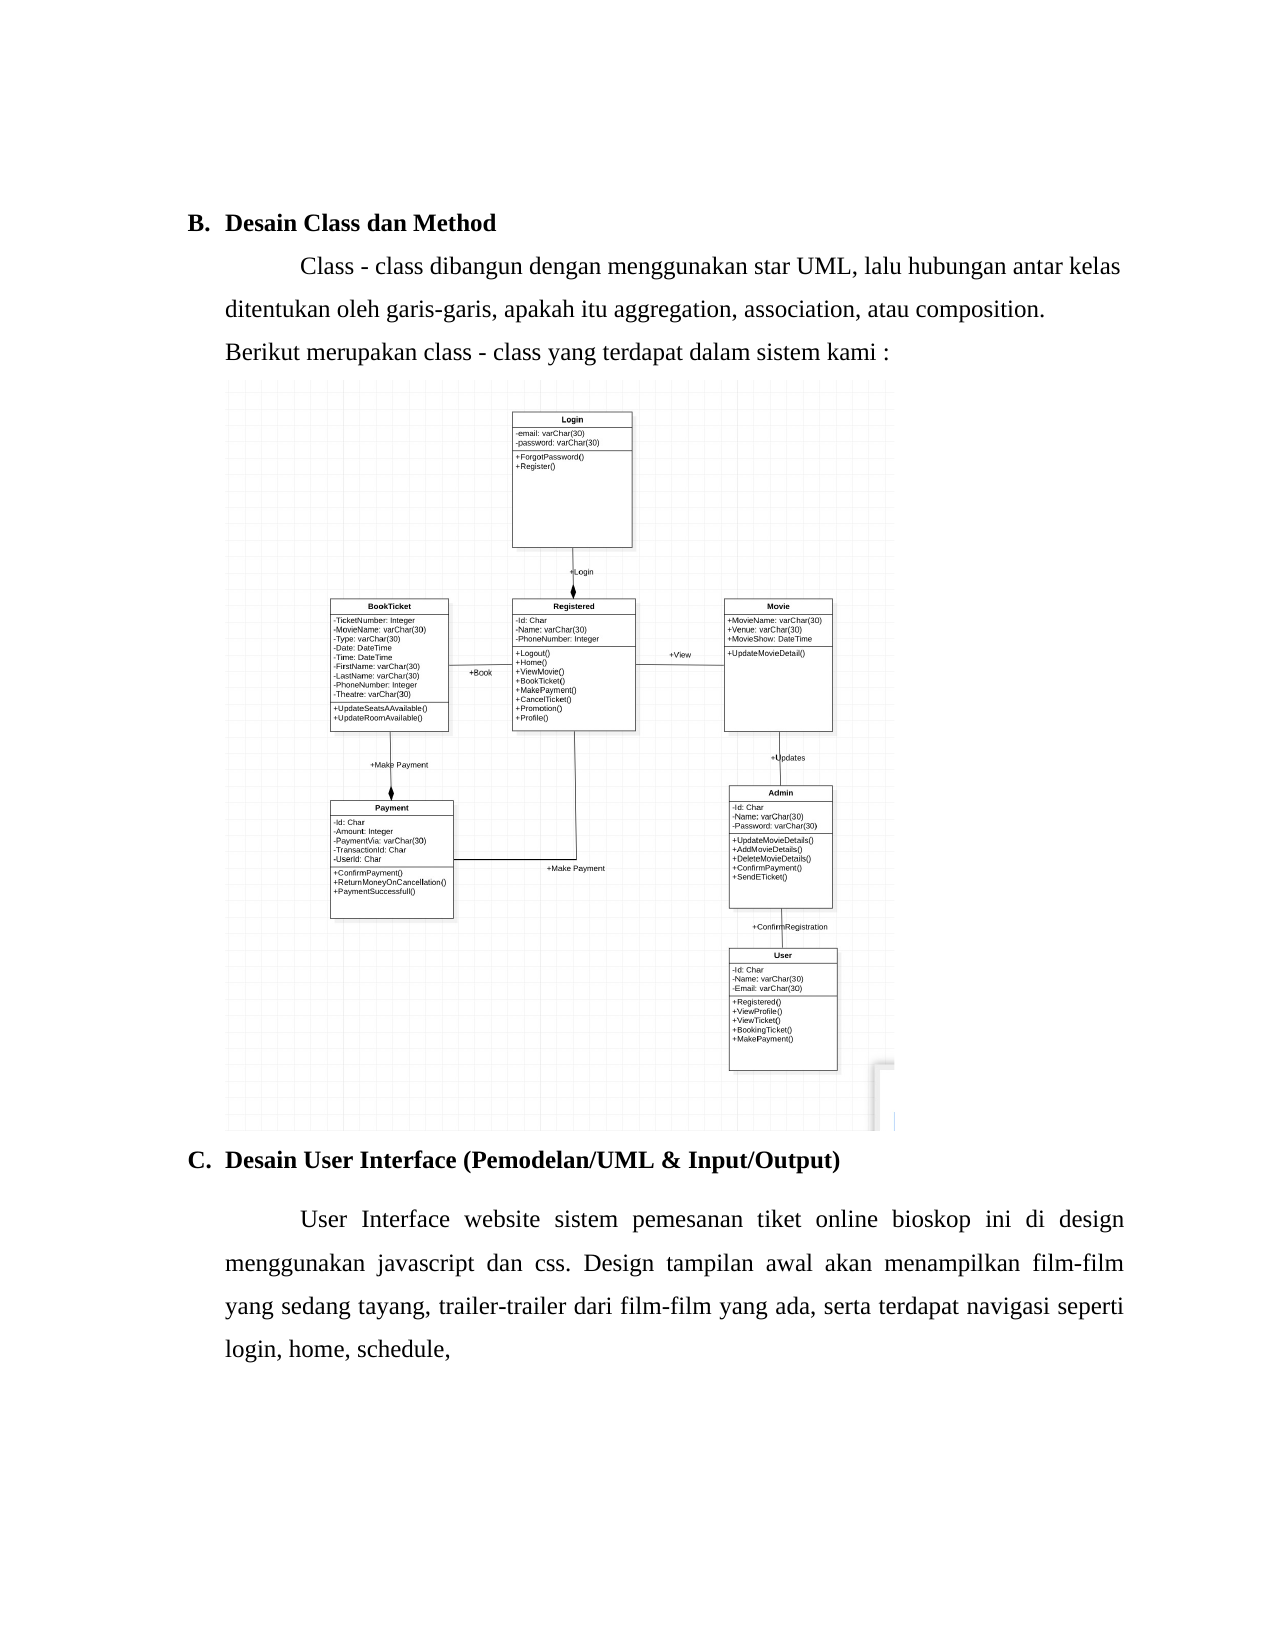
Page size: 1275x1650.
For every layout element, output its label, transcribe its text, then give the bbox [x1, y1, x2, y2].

list Desain User Interface (Pemodelan/UML & Input/Output) [187, 1145, 1125, 1173]
text Berikut merupakan class - class yang terdapat dalam sistem kami : [225, 337, 1125, 366]
text User Interface website sistem pemesanan tiket online bioskop ini di design menggunakan javascript dan css. Design tampilan awal akan menampilkan film-film yang sedang tayang, trailer-trailer dari film-film yang ada, serta terdapat navigasi seperti login, home, schedule, [225, 1204, 1125, 1363]
list Desain Class dan Method [187, 208, 1125, 236]
text Class - class dibangun dengan menggunakan star UML, lalu hubungan antar kelas ditentukan oleh garis-garis, apakah itu aggregation, association, atau composition. [225, 251, 1125, 323]
picture [225, 380, 895, 1131]
